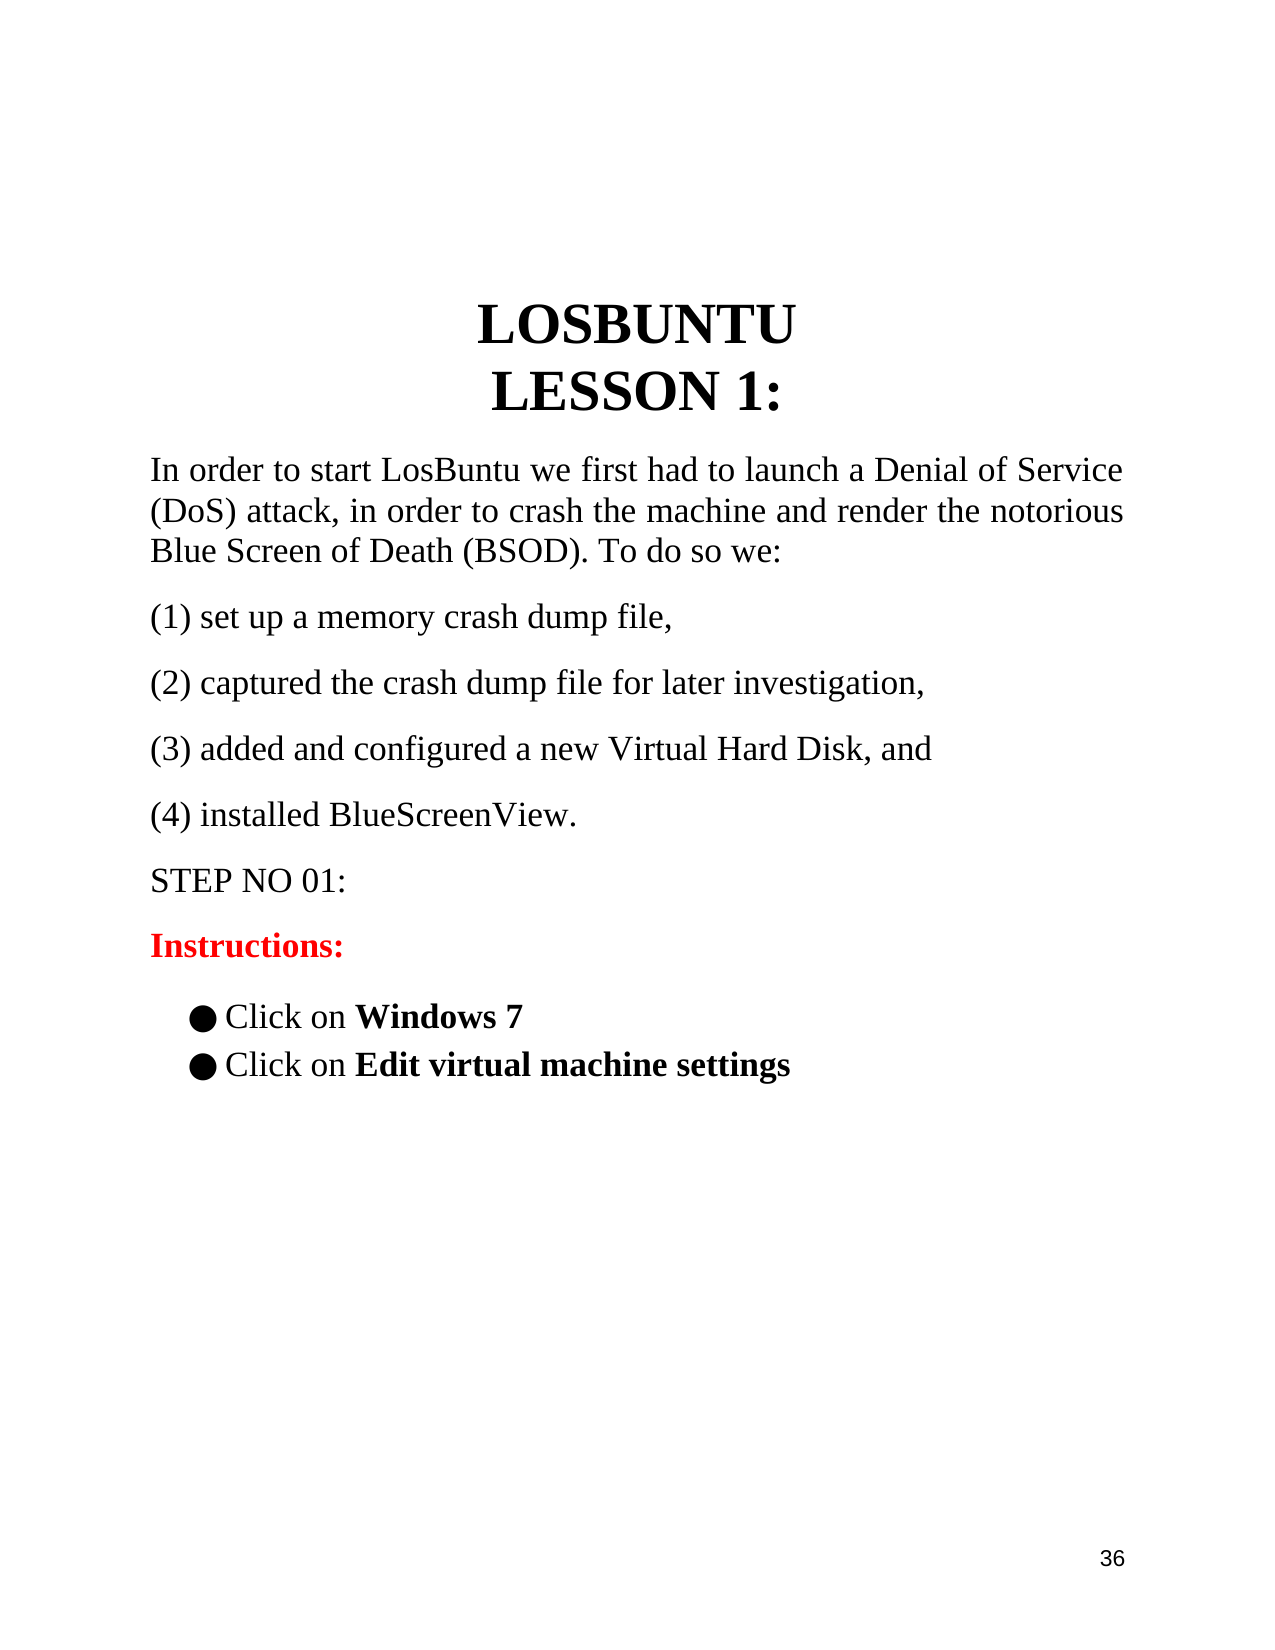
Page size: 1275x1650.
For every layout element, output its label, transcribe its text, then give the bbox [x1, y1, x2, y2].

text In order to start LosBuntu we first had to launch a Denial of Service (DoS) attack, in order to crash the machine and render the notorious Blue Screen of Death (BSOD). To do so we: [150, 448, 1125, 571]
text (2) captured the crash dump file for later investigation, [150, 661, 1125, 702]
list Click on Windows 7 [187, 991, 1125, 1039]
list Click on Edit virtual machine settings [187, 1039, 1125, 1087]
text Instructions: [150, 925, 1125, 966]
text LESSON 1: [150, 356, 1125, 423]
text (1) set up a memory crash dump file, [150, 596, 1125, 636]
text (4) installed BlueScreenView. [150, 793, 1125, 834]
text (3) added and configured a new Virtual Hard Disk, and [150, 727, 1125, 768]
text LOSBUNTU [150, 289, 1125, 356]
text STEP NO 01: [150, 859, 1125, 900]
